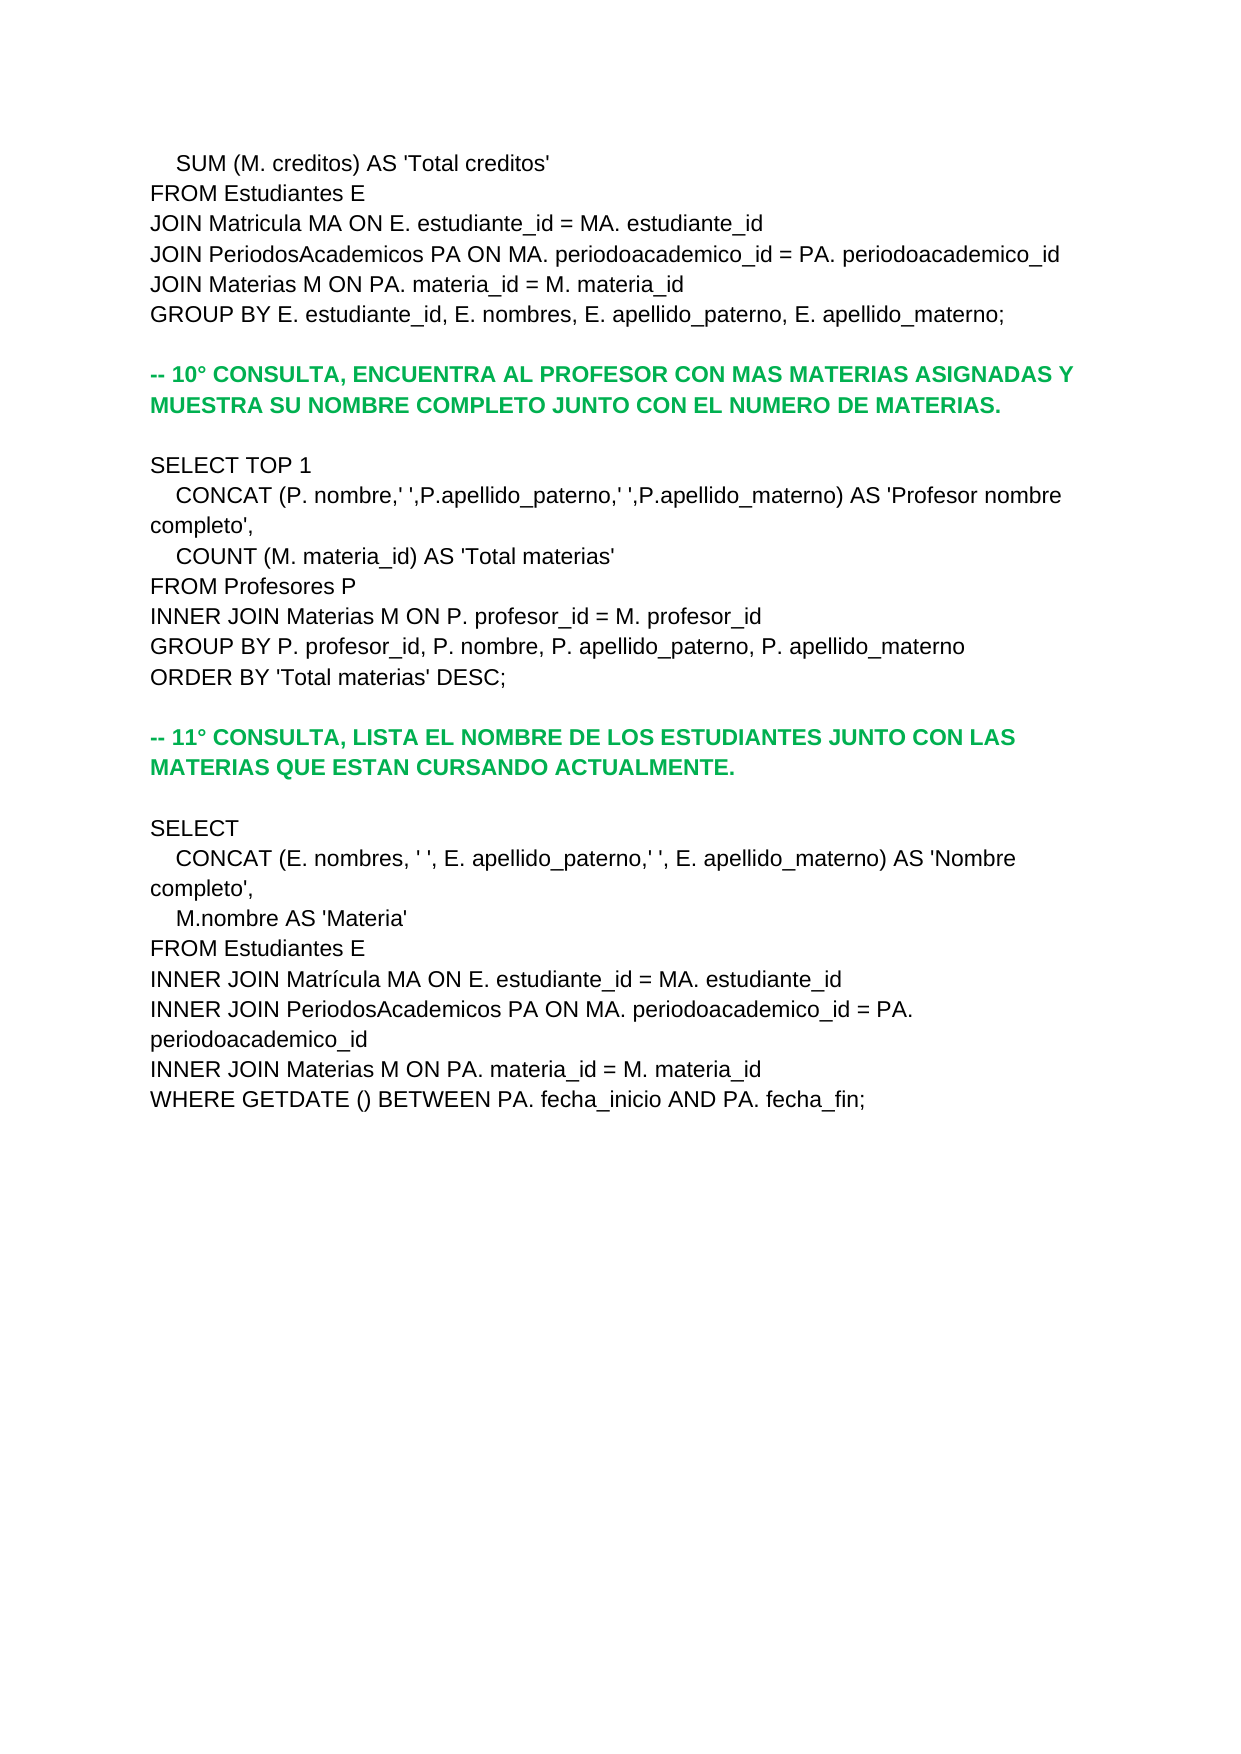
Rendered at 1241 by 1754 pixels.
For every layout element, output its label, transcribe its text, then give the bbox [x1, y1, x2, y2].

text CONCAT (P. nombre,' ',P.apellido_paterno,' ',P.apellido_materno) AS 'Profesor nombre completo', [150, 482, 1090, 539]
text INNER JOIN Materias M ON P. profesor_id = M. profesor_id [150, 603, 1090, 629]
text GROUP BY P. profesor_id, P. nombre, P. apellido_paterno, P. apellido_materno [150, 633, 1090, 660]
text FROM Profesores P [150, 573, 1090, 599]
text JOIN Matricula MA ON E. estudiante_id = MA. estudiante_id [150, 210, 1090, 237]
text GROUP BY E. estudiante_id, E. nombres, E. apellido_paterno, E. apellido_materno; [150, 301, 1090, 327]
text FROM Estudiantes E [150, 935, 1090, 962]
text FROM Estudiantes E [150, 180, 1090, 207]
text SUM (M. creditos) AS 'Total creditos' [150, 150, 1090, 176]
text -- 10° CONSULTA, ENCUENTRA AL PROFESOR CON MAS MATERIAS ASIGNADAS Y MUESTRA SU NOMBRE COMPLETO JUNTO CON EL NUMERO DE MATERIAS. [150, 361, 1090, 418]
text INNER JOIN PeriodosAcademicos PA ON MA. periodoacademico_id = PA. periodoacademico_id [150, 996, 1090, 1052]
text ORDER BY 'Total materias' DESC; [150, 663, 1090, 690]
text INNER JOIN Materias M ON PA. materia_id = M. materia_id [150, 1056, 1090, 1083]
text SELECT [150, 814, 1090, 841]
text JOIN PeriodosAcademicos PA ON MA. periodoacademico_id = PA. periodoacademico_id [150, 241, 1090, 267]
text M.nombre AS 'Materia' [150, 905, 1090, 932]
text WHERE GETDATE () BETWEEN PA. fecha_inicio AND PA. fecha_fin; [150, 1086, 1090, 1113]
text JOIN Materias M ON PA. materia_id = M. materia_id [150, 271, 1090, 297]
text COUNT (M. materia_id) AS 'Total materias' [150, 543, 1090, 569]
text CONCAT (E. nombres, ' ', E. apellido_paterno,' ', E. apellido_materno) AS 'Nombre completo', [150, 845, 1090, 901]
text INNER JOIN Matrícula MA ON E. estudiante_id = MA. estudiante_id [150, 966, 1090, 992]
text -- 11° CONSULTA, LISTA EL NOMBRE DE LOS ESTUDIANTES JUNTO CON LAS MATERIAS QUE ESTAN CURSANDO ACTUALMENTE. [150, 724, 1090, 781]
text SELECT TOP 1 [150, 452, 1090, 478]
